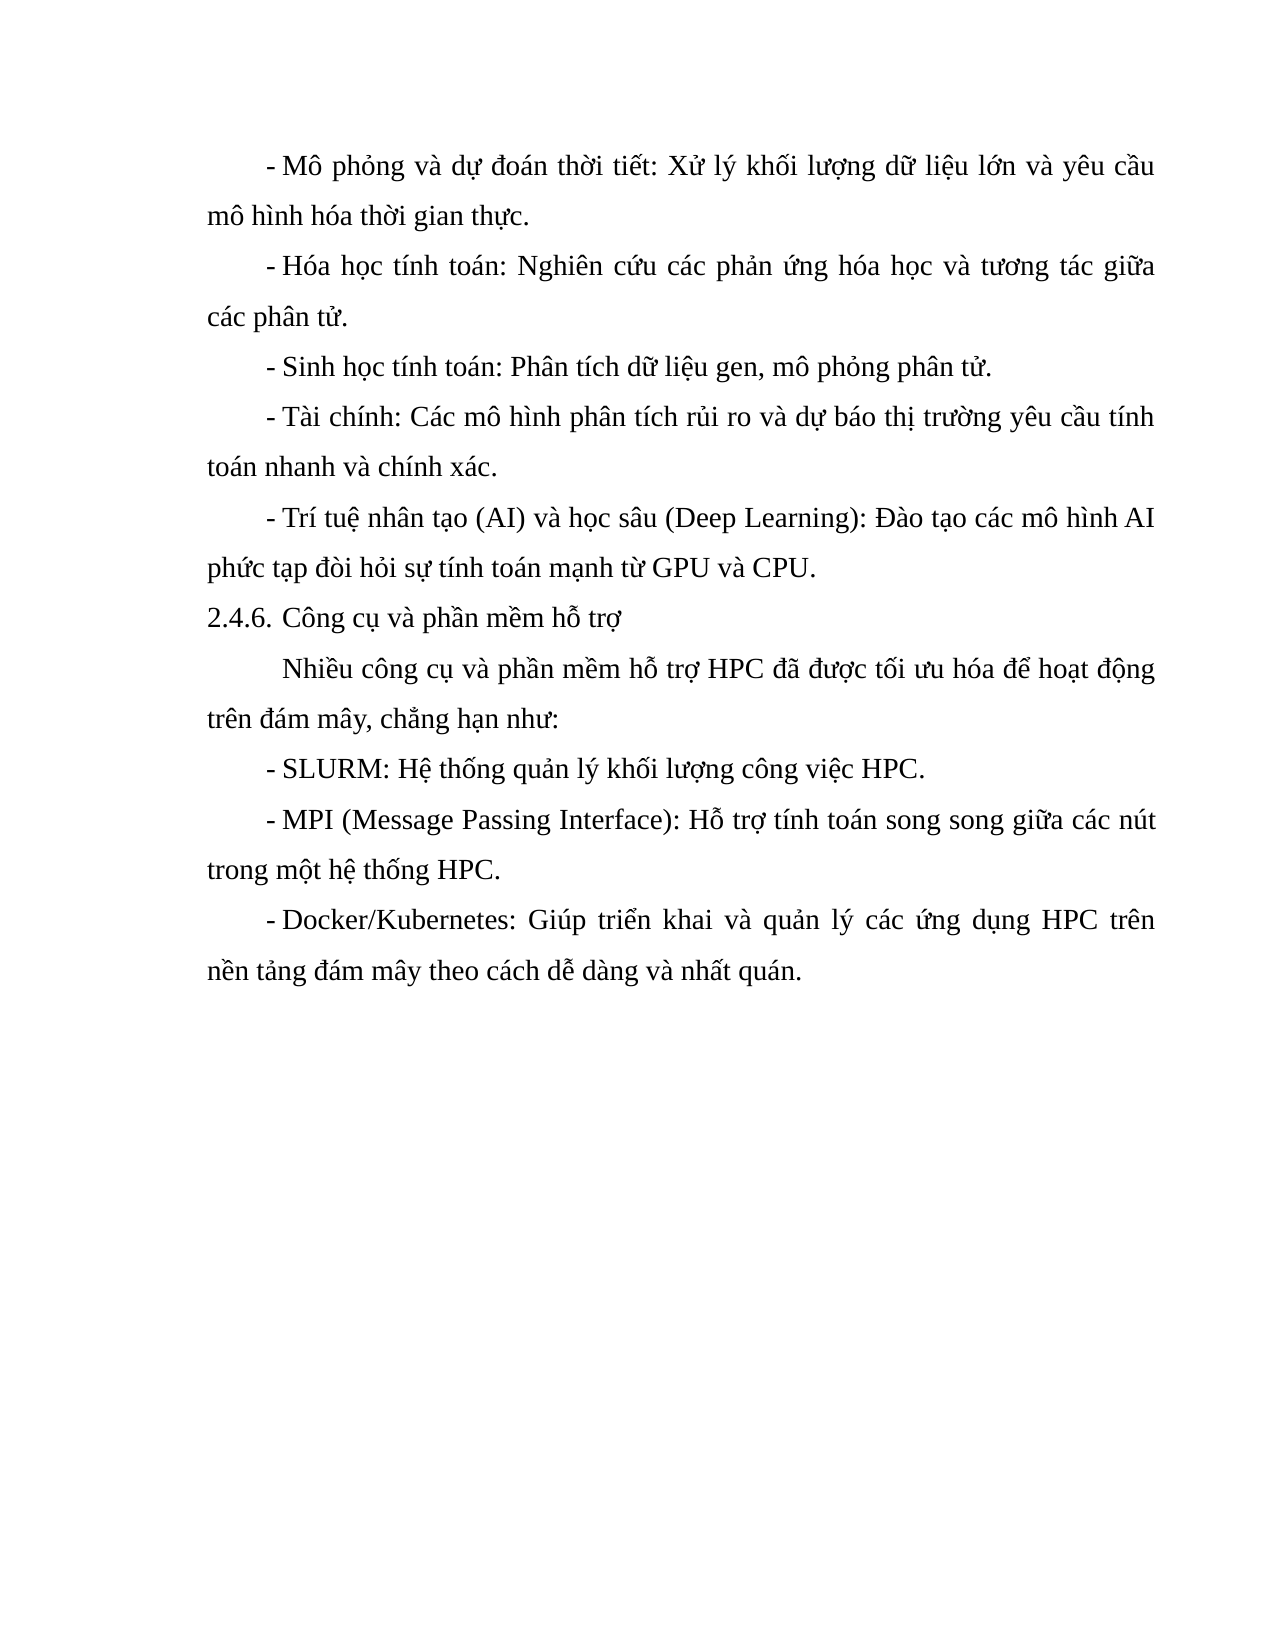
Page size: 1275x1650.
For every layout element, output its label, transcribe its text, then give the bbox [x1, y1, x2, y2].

list Trí tuệ nhân tạo (AI) và học sâu (Deep Learning): Đào tạo các mô hình AI phức tạp đòi hỏi sự tính toán mạnh từ GPU và CPU. [207, 500, 1157, 584]
list Sinh học tính toán: Phân tích dữ liệu gen, mô phỏng phân tử. [207, 349, 1157, 382]
subtitle Công cụ và phần mềm hỗ trợ [207, 601, 1157, 634]
list SLURM: Hệ thống quản lý khối lượng công việc HPC. [207, 751, 1157, 785]
list Mô phỏng và dự đoán thời tiết: Xử lý khối lượng dữ liệu lớn và yêu cầu mô hình hóa thời gian thực. [207, 148, 1157, 232]
list Docker/Kubernetes: Giúp triển khai và quản lý các ứng dụng HPC trên nền tảng đám mây theo cách dễ dàng và nhất quán. [207, 902, 1157, 986]
text Nhiều công cụ và phần mềm hỗ trợ HPC đã được tối ưu hóa để hoạt động trên đám mây, chẳng hạn như: [207, 651, 1157, 735]
list MPI (Message Passing Interface): Hỗ trợ tính toán song song giữa các nút trong một hệ thống HPC. [207, 802, 1157, 886]
list Hóa học tính toán: Nghiên cứu các phản ứng hóa học và tương tác giữa các phân tử. [207, 248, 1157, 332]
list Tài chính: Các mô hình phân tích rủi ro và dự báo thị trường yêu cầu tính toán nhanh và chính xác. [207, 399, 1157, 483]
